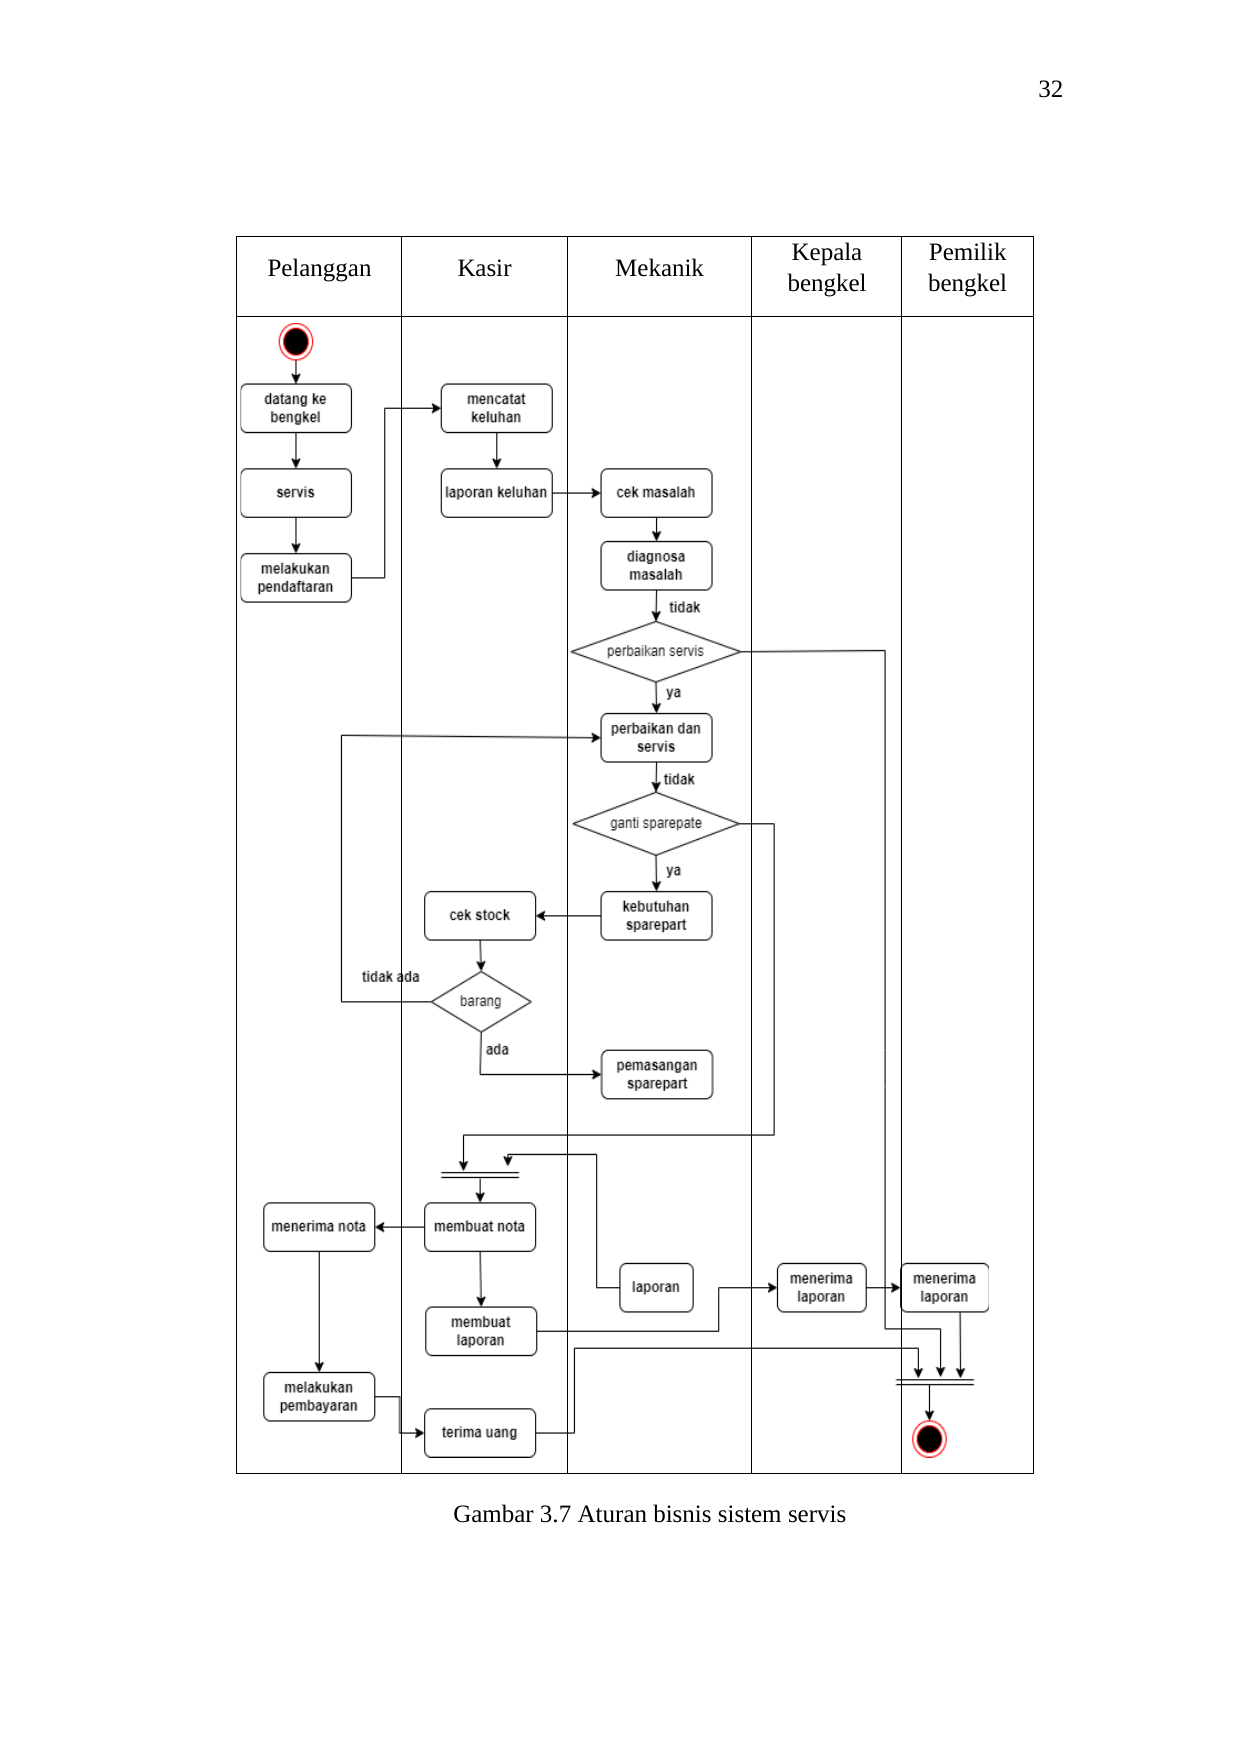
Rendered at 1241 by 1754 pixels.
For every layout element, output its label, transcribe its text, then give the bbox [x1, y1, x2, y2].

table_cell [402, 317, 567, 1473]
table_header Pelanggan [237, 237, 401, 316]
table_header Mekanik [568, 237, 751, 316]
table_header Pemilik bengkel [902, 237, 1033, 316]
table_cell [237, 317, 401, 1473]
table_cell [568, 317, 751, 1473]
table_header Kasir [402, 237, 567, 316]
table_cell [902, 317, 1033, 1473]
text Gambar 3.7 Aturan bisnis sistem servis [236, 1499, 1063, 1528]
table_header Kepala bengkel [752, 237, 901, 316]
table_cell [752, 317, 901, 1473]
